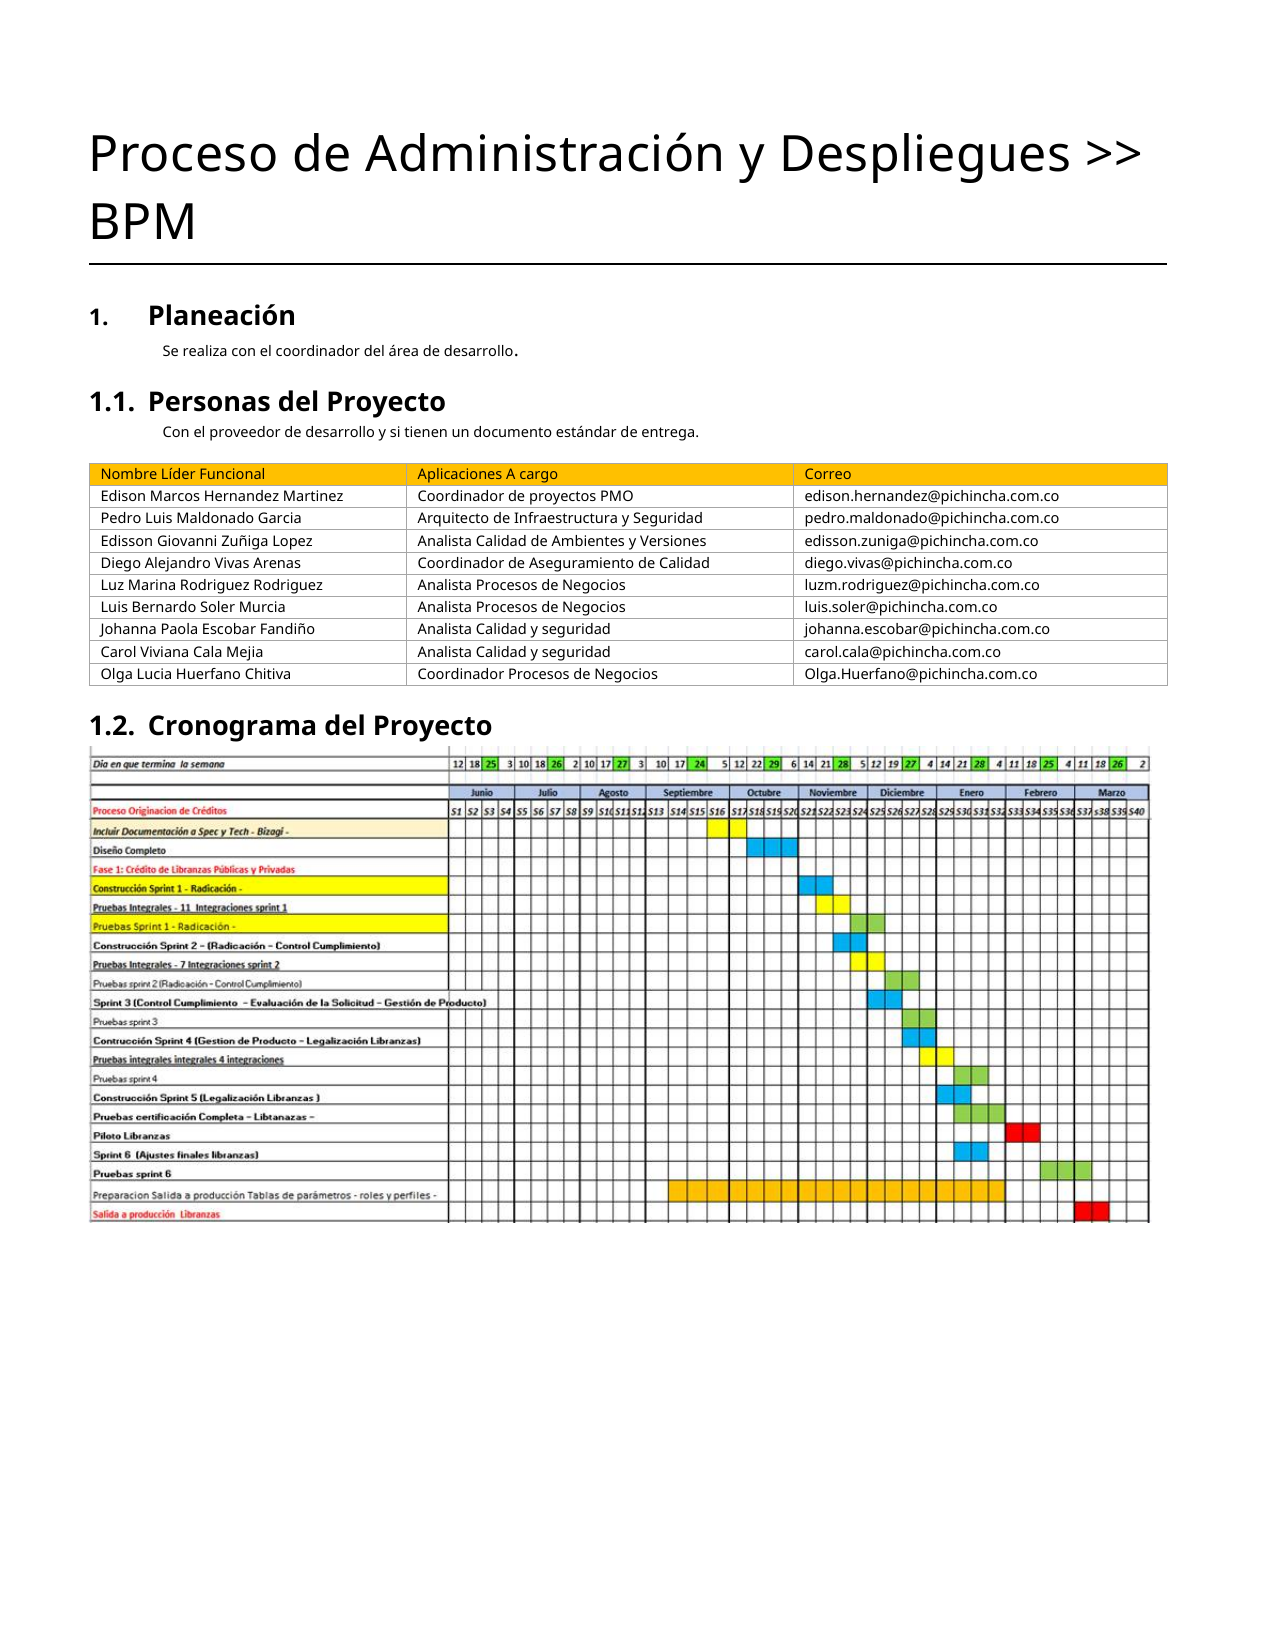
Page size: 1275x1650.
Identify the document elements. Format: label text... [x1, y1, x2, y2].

table_cell Olga Lucia Huerfano Chitiva [90, 664, 406, 685]
table_cell carol.cala@pichincha.com.co [794, 641, 1167, 662]
subtitle Personas del Proyecto [89, 382, 1167, 419]
text Con el proveedor de desarrollo y si tienen un documento estándar de entrega. [162, 422, 1167, 442]
text Se realiza con el coordinador del área de desarrollo. [162, 336, 1167, 361]
table_cell Edison Marcos Hernandez Martinez [90, 486, 406, 507]
subtitle Cronograma del Proyecto [89, 707, 1167, 743]
table_cell Carol Viviana Cala Mejia [90, 641, 406, 662]
table_cell johanna.escobar@pichincha.com.co [794, 619, 1167, 640]
table_cell edisson.zuniga@pichincha.com.co [794, 530, 1167, 552]
table_cell edison.hernandez@pichincha.com.co [794, 486, 1167, 507]
table_header Nombre Líder Funcional [90, 464, 406, 485]
table_cell Coordinador de proyectos PMO [407, 486, 793, 507]
table_cell Diego Alejandro Vivas Arenas [90, 553, 406, 574]
table_header Correo [794, 464, 1167, 485]
table_cell Analista Calidad de Ambientes y Versiones [407, 530, 793, 552]
table_cell luis.soler@pichincha.com.co [794, 597, 1167, 618]
table_cell Coordinador de Aseguramiento de Calidad [407, 553, 793, 574]
picture [88, 746, 1152, 1223]
table_header Aplicaciones A cargo [407, 464, 793, 485]
table_cell pedro.maldonado@pichincha.com.co [794, 508, 1167, 529]
table_cell Olga.Huerfano@pichincha.com.co [794, 664, 1167, 685]
table_cell Edisson Giovanni Zuñiga Lopez [90, 530, 406, 552]
table_cell Arquitecto de Infraestructura y Seguridad [407, 508, 793, 529]
table_cell Coordinador Procesos de Negocios [407, 664, 793, 685]
table_cell diego.vivas@pichincha.com.co [794, 553, 1167, 574]
table_cell Luis Bernardo Soler Murcia [90, 597, 406, 618]
subtitle Planeación [89, 296, 1167, 333]
title Proceso de Administración y Despliegues >> BPM [89, 118, 1167, 263]
table_cell luzm.rodriguez@pichincha.com.co [794, 575, 1167, 596]
table_cell Johanna Paola Escobar Fandiño [90, 619, 406, 640]
table_cell Analista Procesos de Negocios [407, 597, 793, 618]
table_cell Pedro Luis Maldonado Garcia [90, 508, 406, 529]
table_cell Luz Marina Rodriguez Rodriguez [90, 575, 406, 596]
table_cell Analista Procesos de Negocios [407, 575, 793, 596]
table_cell Analista Calidad y seguridad [407, 619, 793, 640]
table_cell Analista Calidad y seguridad [407, 641, 793, 662]
